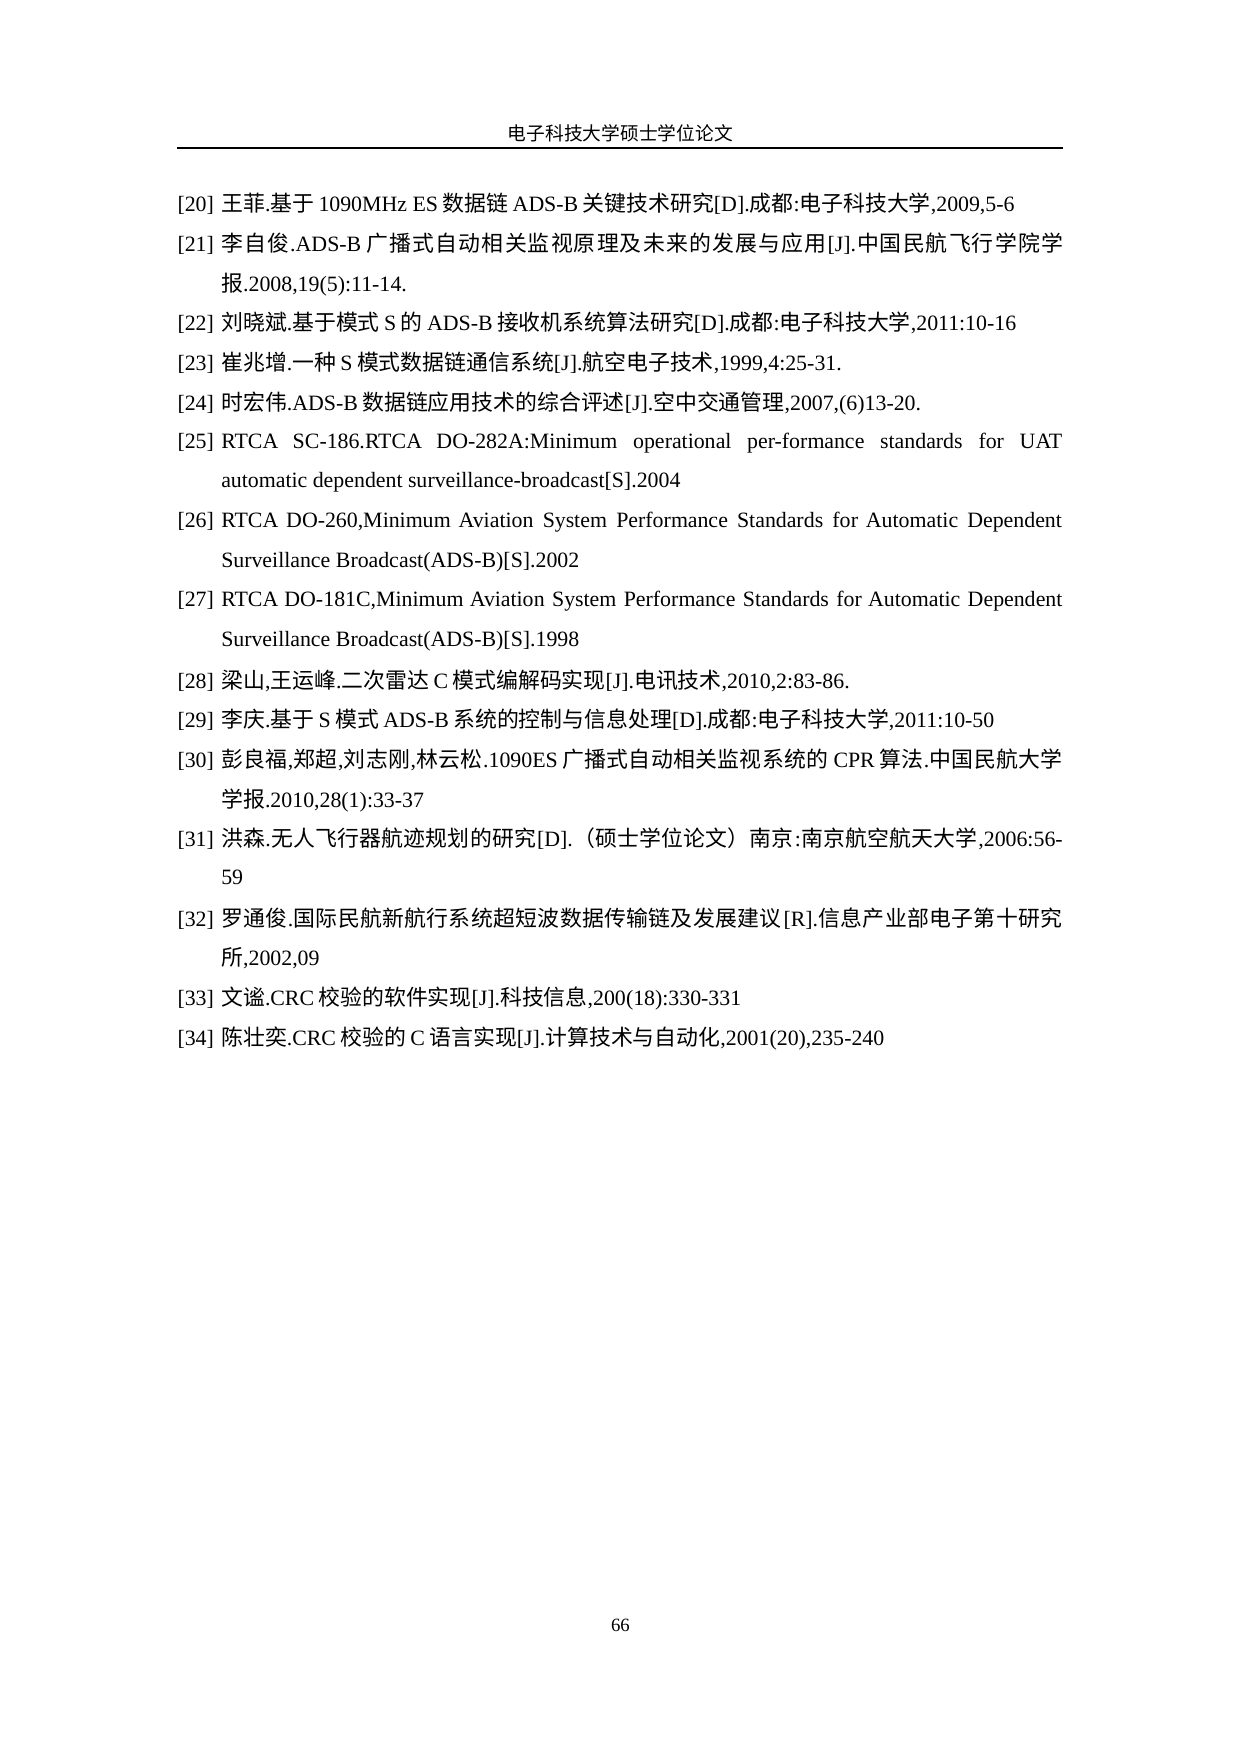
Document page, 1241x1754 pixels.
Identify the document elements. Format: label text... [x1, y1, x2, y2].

list RTCA SC-186.RTCA DO-282A:Minimum operational per-formance standards for UAT automatic dependent surveillance-broadcast[S].2004 [177, 421, 1063, 500]
list 李自俊.ADS-B广播式自动相关监视原理及未来的发展与应用[J].中国民航飞行学院学报.2008,19(5):11-14. [177, 222, 1063, 301]
list 时宏伟.ADS-B数据链应用技术的综合评述[J].空中交通管理,2007,(6)13-20. [177, 381, 1063, 421]
list RTCA DO-181C,Minimum Aviation System Performance Standards for Automatic Dependent Surveillance Broadcast(ADS-B)[S].1998 [177, 579, 1063, 659]
list 梁山,王运峰.二次雷达C模式编解码实现[J].电讯技术,2010,2:83-86. [177, 659, 1063, 698]
list RTCA DO-260,Minimum Aviation System Performance Standards for Automatic Dependent Surveillance Broadcast(ADS-B)[S].2002 [177, 500, 1063, 579]
list 李庆.基于S模式ADS-B系统的控制与信息处理[D].成都:电子科技大学,2011:10-50 [177, 698, 1063, 738]
list 罗通俊.国际民航新航行系统超短波数据传输链及发展建议[R].信息产业部电子第十研究所,2002,09 [177, 897, 1063, 976]
list 王菲.基于1090MHz ES数据链ADS-B关键技术研究[D].成都:电子科技大学,2009,5-6 [177, 182, 1063, 222]
list 文谧.CRC校验的软件实现[J].科技信息,200(18):330-331 [177, 976, 1063, 1016]
list 陈壮奕.CRC校验的C语言实现[J].计算技术与自动化,2001(20),235-240 [177, 1016, 1063, 1056]
list 崔兆增.一种S模式数据链通信系统[J].航空电子技术,1999,4:25-31. [177, 341, 1063, 381]
list 刘晓斌.基于模式S的ADS-B接收机系统算法研究[D].成都:电子科技大学,2011:10-16 [177, 301, 1063, 341]
list 彭良福,郑超,刘志刚,林云松.1090ES广播式自动相关监视系统的CPR算法.中国民航大学学报.2010,28(1):33-37 [177, 738, 1063, 817]
list 洪森.无人飞行器航迹规划的研究[D].（硕士学位论文）南京:南京航空航天大学,2006:56-59 [177, 817, 1063, 897]
